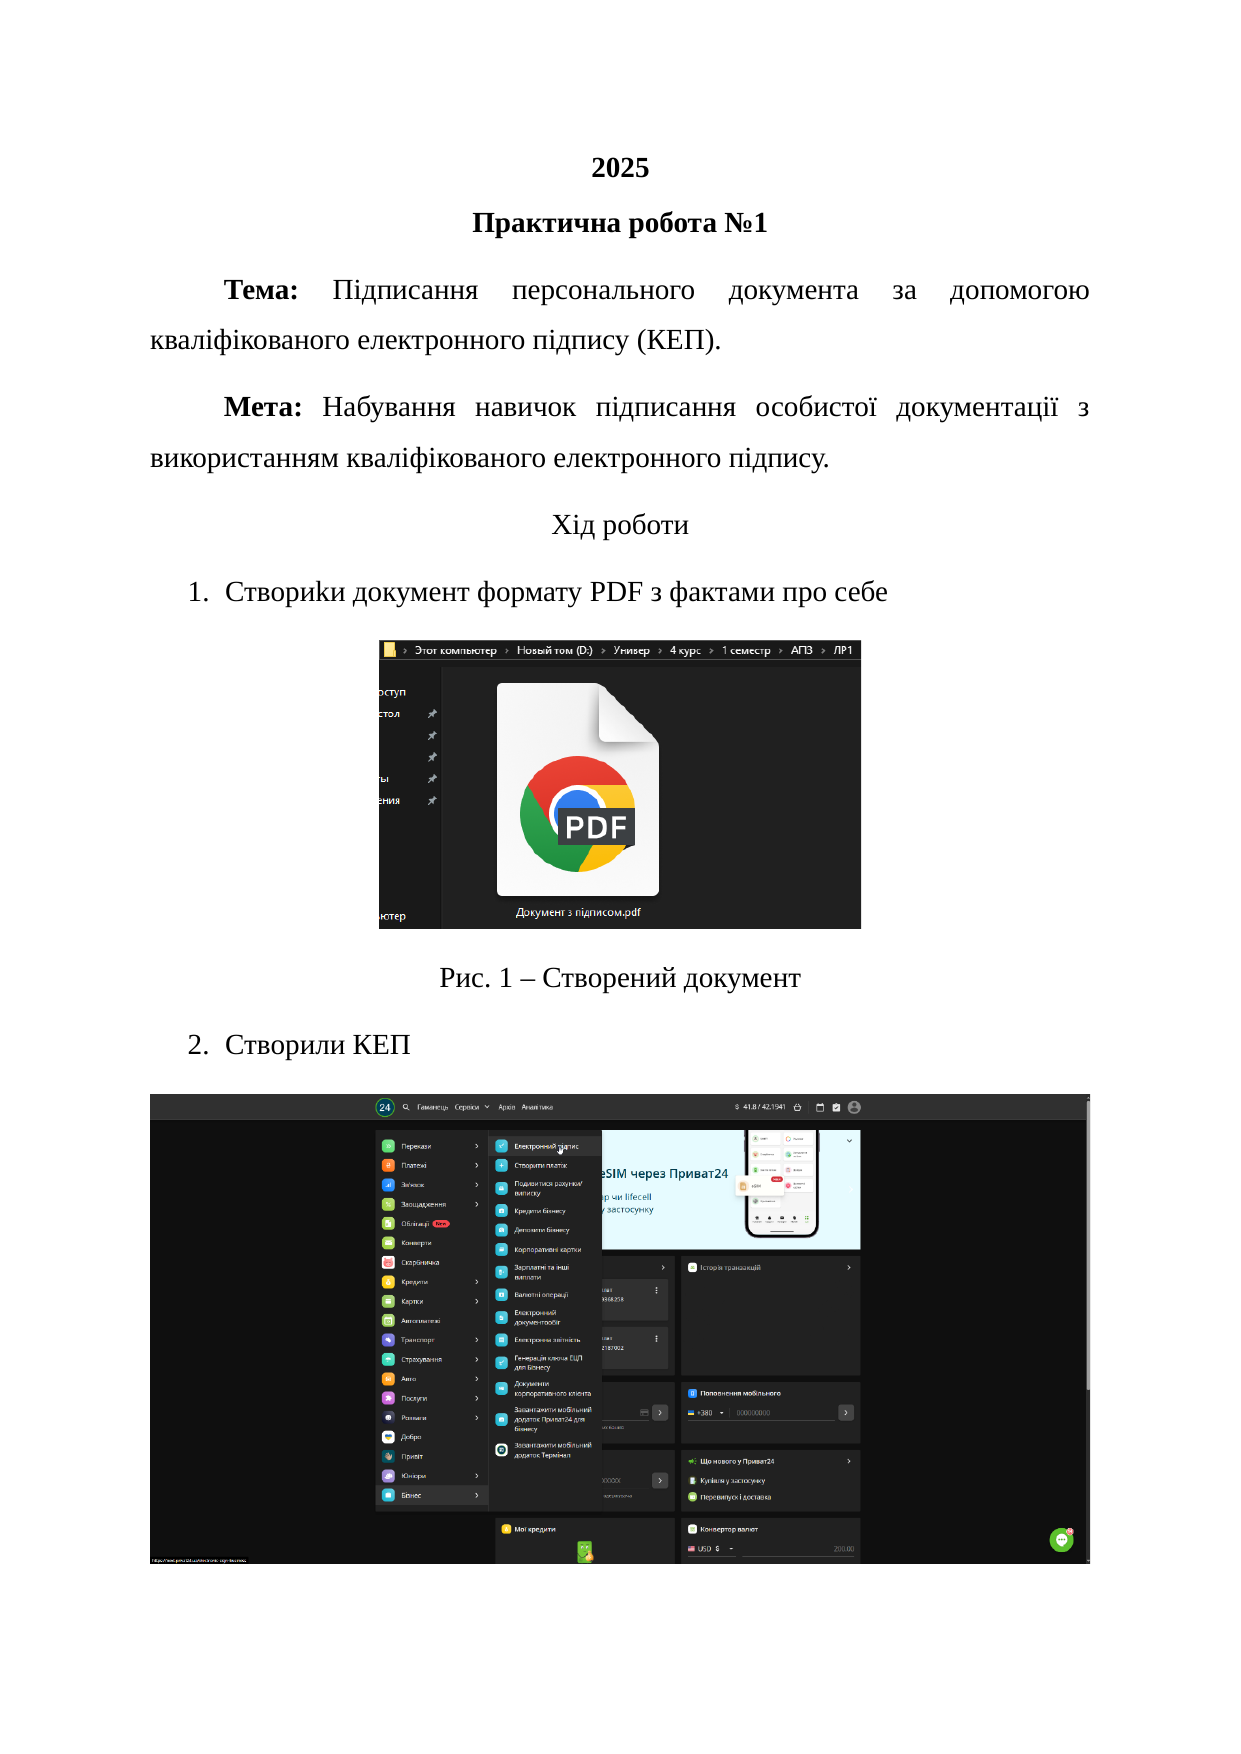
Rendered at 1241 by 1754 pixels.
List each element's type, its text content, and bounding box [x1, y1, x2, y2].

text Мета: Набування навичок підписання особистої документації з використанням кваліфікованого електронного підпису. [150, 389, 1090, 473]
picture [379, 640, 862, 929]
text Хід роботи [150, 507, 1090, 540]
list Створили КЕП [187, 1027, 1090, 1061]
text Практична робота №1 [150, 205, 1090, 239]
picture [150, 1094, 1091, 1564]
text Тема: Підписання персонального документа за допомогою кваліфікованого електронного підпису (КЕП). [150, 272, 1090, 356]
text 2025 [150, 150, 1090, 183]
list Створиkи документ формату PDF з фактами про себе [187, 574, 1090, 607]
text Рис. 1 – Створений документ [150, 960, 1090, 994]
